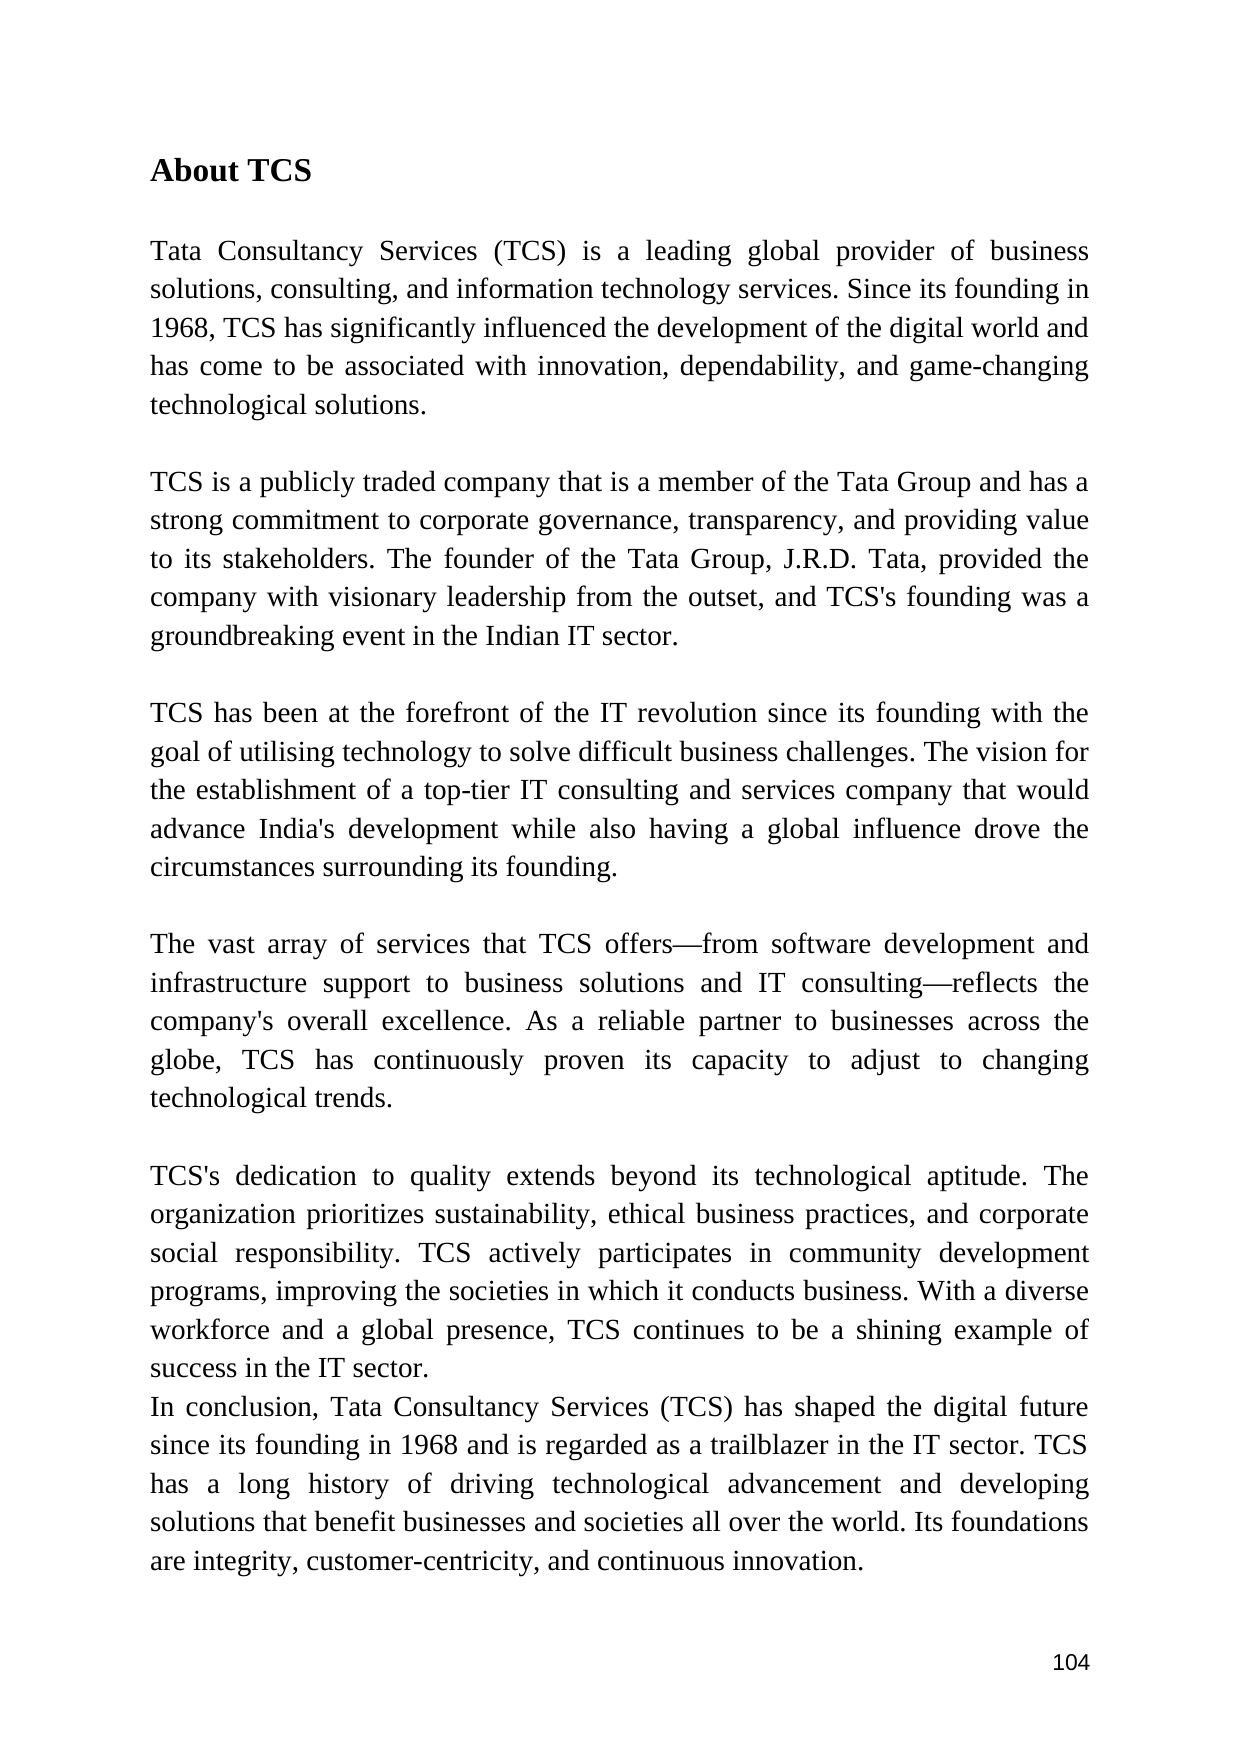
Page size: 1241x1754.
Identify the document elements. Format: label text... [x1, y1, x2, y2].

text About TCS [150, 150, 1090, 188]
text In conclusion, Tata Consultancy Services (TCS) has shaped the digital future since its founding in 1968 and is regarded as a trailblazer in the IT sector. TCS has a long history of driving technological advancement and developing solutions that benefit businesses and societies all over the world. Its foundations are integrity, customer-centricity, and continuous innovation. [150, 1389, 1090, 1577]
text TCS's dedication to quality extends beyond its technological aptitude. The organization prioritizes sustainability, ethical business practices, and corporate social responsibility. TCS actively participates in community development programs, improving the societies in which it conducts business. With a diverse workforce and a global presence, TCS continues to be a shining example of success in the IT sector. [150, 1158, 1090, 1384]
text TCS has been at the forefront of the IT revolution since its founding with the goal of utilising technology to solve difficult business challenges. The vision for the establishment of a top-tier IT consulting and services company that would advance India's development while also having a global influence drove the circumstances surrounding its founding. [150, 695, 1090, 883]
text TCS is a publicly traded company that is a member of the Tata Group and has a strong commitment to corporate governance, transparency, and providing value to its stakeholders. The founder of the Tata Group, J.R.D. Tata, provided the company with visionary leadership from the outset, and TCS's founding was a groundbreaking event in the Indian IT sector. [150, 464, 1090, 652]
text The vast array of services that TCS offers—from software development and infrastructure support to business solutions and IT consulting—reflects the company's overall excellence. As a reliable partner to businesses across the globe, TCS has continuously proven its capacity to adjust to changing technological trends. [150, 926, 1090, 1114]
text Tata Consultancy Services (TCS) is a leading global provider of business solutions, consulting, and information technology services. Since its founding in 1968, TCS has significantly influenced the development of the digital world and has come to be associated with innovation, dependability, and game-changing technological solutions. [150, 233, 1090, 420]
